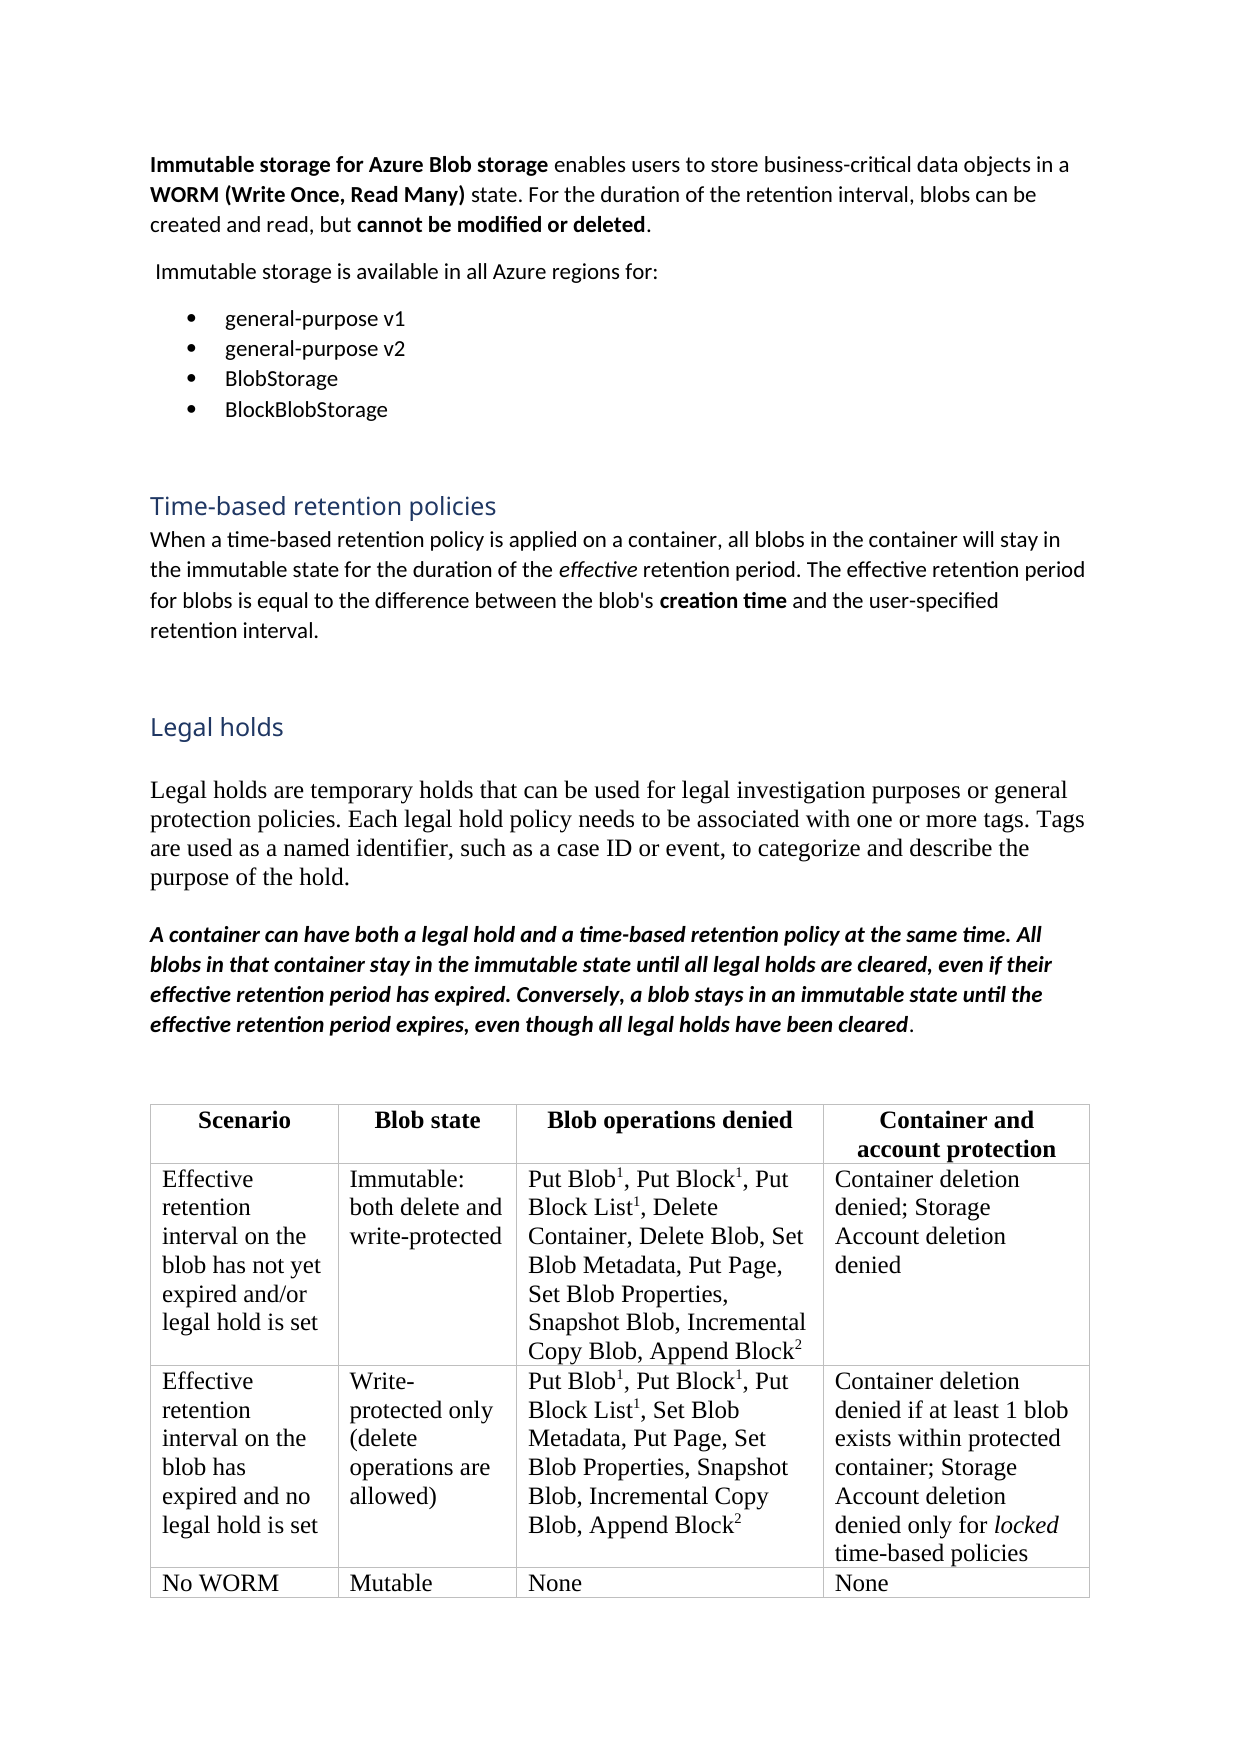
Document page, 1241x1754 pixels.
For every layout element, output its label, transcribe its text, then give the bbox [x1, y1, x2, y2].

list BlobStorage [187, 364, 1090, 393]
table_cell Effective retention interval on the blob has not yet expired and/or legal hold is set [151, 1164, 338, 1365]
table_cell Effective retention interval on the blob has expired and no legal hold is set [151, 1366, 338, 1567]
table_header Scenario [151, 1105, 338, 1163]
table_header Blob operations denied [517, 1105, 823, 1163]
table_cell Container deletion denied if at least 1 blob exists within protected container; Storage Account deletion denied only for locked time-based policies [824, 1366, 1089, 1567]
text Immutable storage for Azure Blob storage enables users to store business-critical data objects in a WORM (Write Once, Read Many) state. For the duration of the retention interval, blobs can be created and read, but cannot be modified or deleted. [150, 150, 1090, 238]
text Legal holds are temporary holds that can be used for legal investigation purposes or general protection policies. Each legal hold policy needs to be associated with one or more tags. Tags are used as a named identifier, such as a case ID or event, to categorize and describe the purpose of the hold. [150, 776, 1090, 891]
table_cell Write-protected only (delete operations are allowed) [339, 1366, 516, 1567]
table_cell Immutable: both delete and write-protected [339, 1164, 516, 1365]
text A container can have both a legal hold and a time-based retention policy at the same time. All blobs in that container stay in the immutable state until all legal holds are cleared, even if their effective retention period has expired. Conversely, a blob stays in an immutable state until the effective retention period expires, even though all legal holds have been cleared. [150, 920, 1090, 1038]
table_cell None [824, 1568, 1089, 1597]
table_cell Put Blob1, Put Block1, Put Block List1, Delete Container, Delete Blob, Set Blob Metadata, Put Page, Set Blob Properties, Snapshot Blob, Incremental Copy Blob, Append Block2 [517, 1164, 823, 1365]
subtitle Legal holds [150, 710, 1090, 744]
text When a time-based retention policy is applied on a container, all blobs in the container will stay in the immutable state for the duration of the effective retention period. The effective retention period for blobs is equal to the difference between the blob's creation time and the user-specified retention interval. [150, 525, 1090, 644]
text Immutable storage is available in all Azure regions for: [150, 257, 1090, 285]
table_cell Mutable [339, 1568, 516, 1597]
table_cell Container deletion denied; Storage Account deletion denied [824, 1164, 1089, 1365]
table_header Container and account protection [824, 1105, 1089, 1163]
list general-purpose v1 [187, 304, 1090, 332]
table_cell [151, 1568, 338, 1597]
list general-purpose v2 [187, 334, 1090, 362]
table_header Blob state [339, 1105, 516, 1163]
list BlockBlobStorage [187, 395, 1090, 423]
subtitle Time-based retention policies [150, 488, 1090, 523]
table_cell None [517, 1568, 823, 1597]
table_cell Put Blob1, Put Block1, Put Block List1, Set Blob Metadata, Put Page, Set Blob Properties, Snapshot Blob, Incremental Copy Blob, Append Block2 [517, 1366, 823, 1567]
